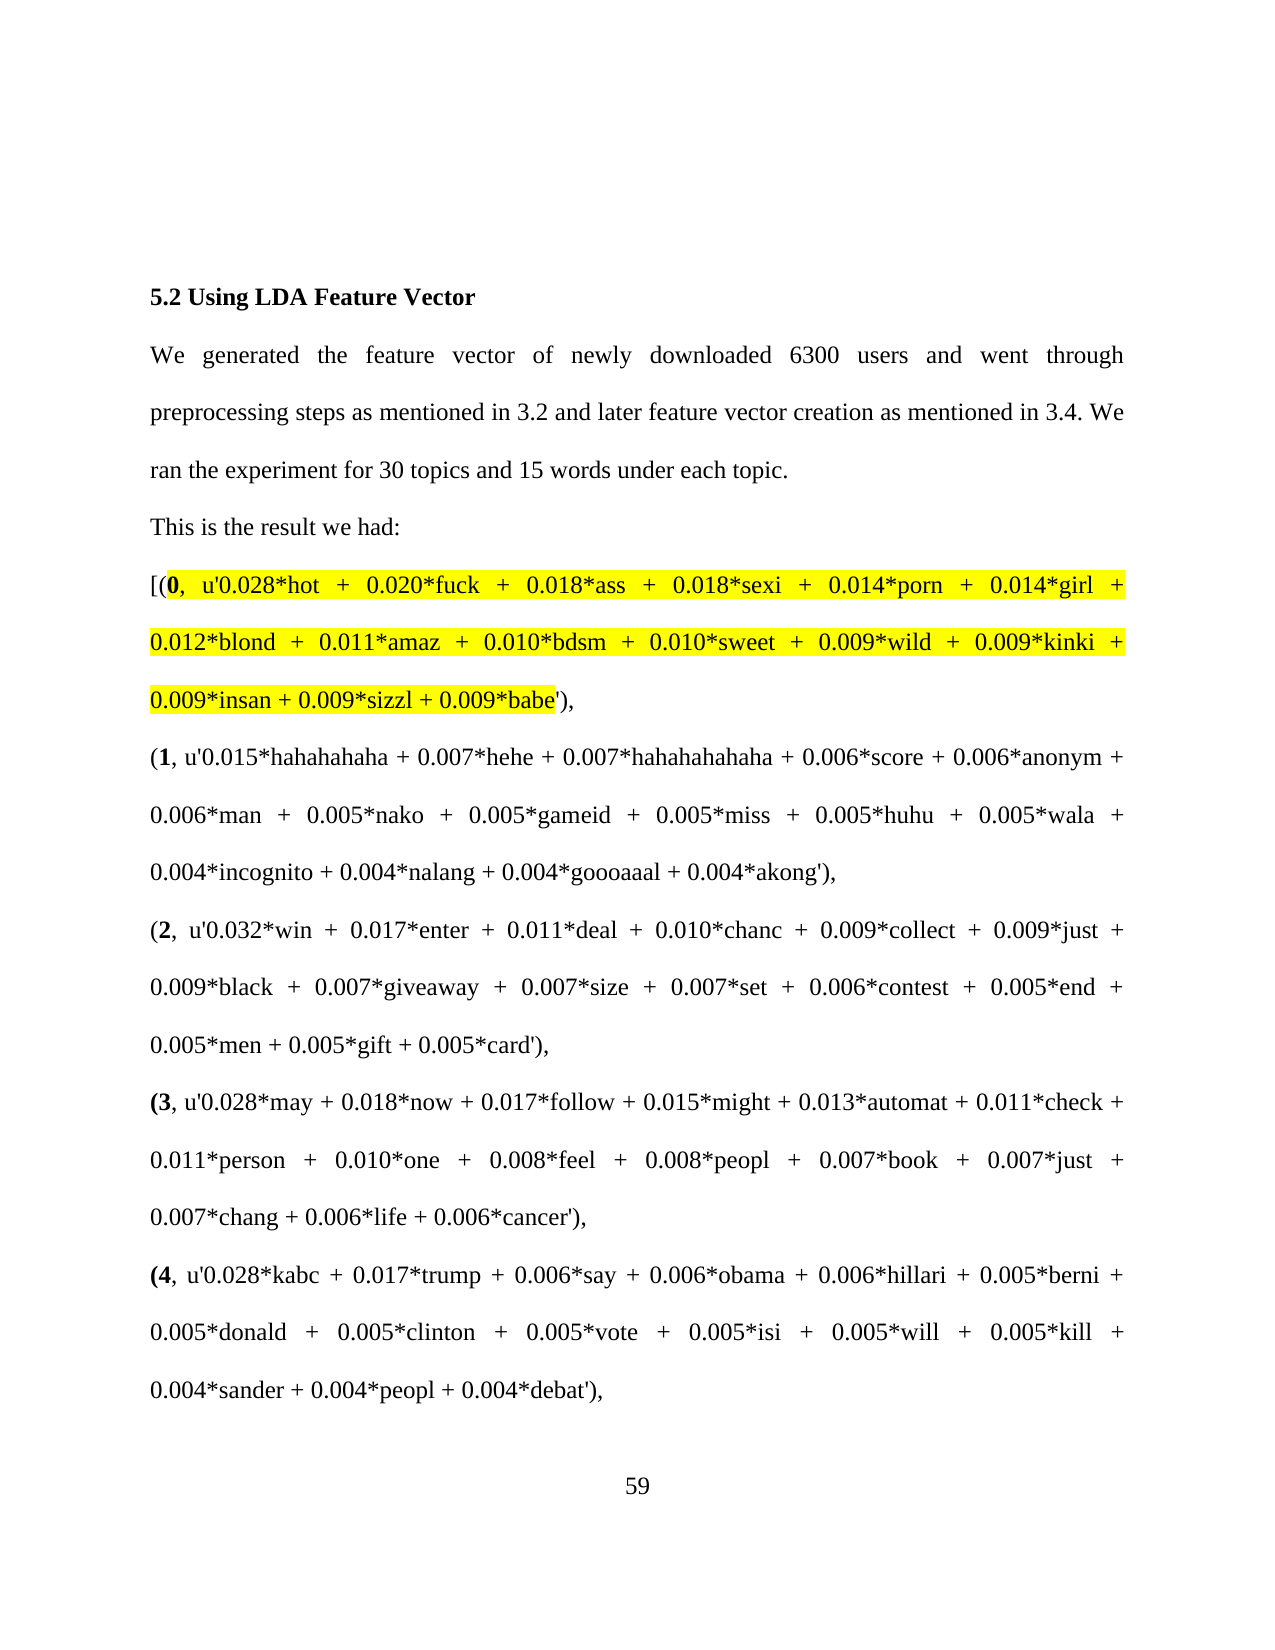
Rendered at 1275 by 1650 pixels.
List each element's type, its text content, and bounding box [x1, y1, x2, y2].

text (3, u'0.028*may + 0.018*now + 0.017*follow + 0.015*might + 0.013*automat + 0.011*check + 0.011*person + 0.010*one + 0.008*feel + 0.008*peopl + 0.007*book + 0.007*just + 0.007*chang + 0.006*life + 0.006*cancer'), [150, 1087, 1125, 1231]
text [(0, u'0.028*hot + 0.020*fuck + 0.018*ass + 0.018*sexi + 0.014*porn + 0.014*girl + 0.012*blond + 0.011*amaz + 0.010*bdsm + 0.010*sweet + 0.009*wild + 0.009*kinki + 0.009*insan + 0.009*sizzl + 0.009*babe'), [150, 570, 1125, 628]
text (1, u'0.015*hahahahaha + 0.007*hehe + 0.007*hahahahahaha + 0.006*score + 0.006*anonym + 0.006*man + 0.005*nako + 0.005*gameid + 0.005*miss + 0.005*huhu + 0.005*wala + 0.004*incognito + 0.004*nalang + 0.004*goooaaal + 0.004*akong'), [150, 742, 1125, 886]
text (4, u'0.028*kabc + 0.017*trump + 0.006*say + 0.006*obama + 0.006*hillari + 0.005*berni + 0.005*donald + 0.005*clinton + 0.005*vote + 0.005*isi + 0.005*will + 0.005*kill + 0.004*sander + 0.004*peopl + 0.004*debat'), [150, 1260, 1125, 1404]
text (2, u'0.032*win + 0.017*enter + 0.011*deal + 0.010*chanc + 0.009*collect + 0.009*just + 0.009*black + 0.007*giveaway + 0.007*size + 0.007*set + 0.006*contest + 0.005*end + 0.005*men + 0.005*gift + 0.005*card'), [150, 915, 1125, 1059]
text This is the result we had: [150, 512, 1125, 541]
text 5.2 Using LDA Feature Vector [150, 282, 1125, 311]
text We generated the feature vector of newly downloaded 6300 users and went through preprocessing steps as mentioned in 3.2 and later feature vector creation as mentioned in 3.4. We ran the experiment for 30 topics and 15 words under each topic. [150, 340, 1125, 484]
text [(0, u'0.028*hot + 0.020*fuck + 0.018*ass + 0.018*sexi + 0.014*porn + 0.014*girl + 0.012*blond + 0.011*amaz + 0.010*bdsm + 0.010*sweet + 0.009*wild + 0.009*kinki + 0.009*insan + 0.009*sizzl + 0.009*babe'), [150, 656, 1125, 714]
